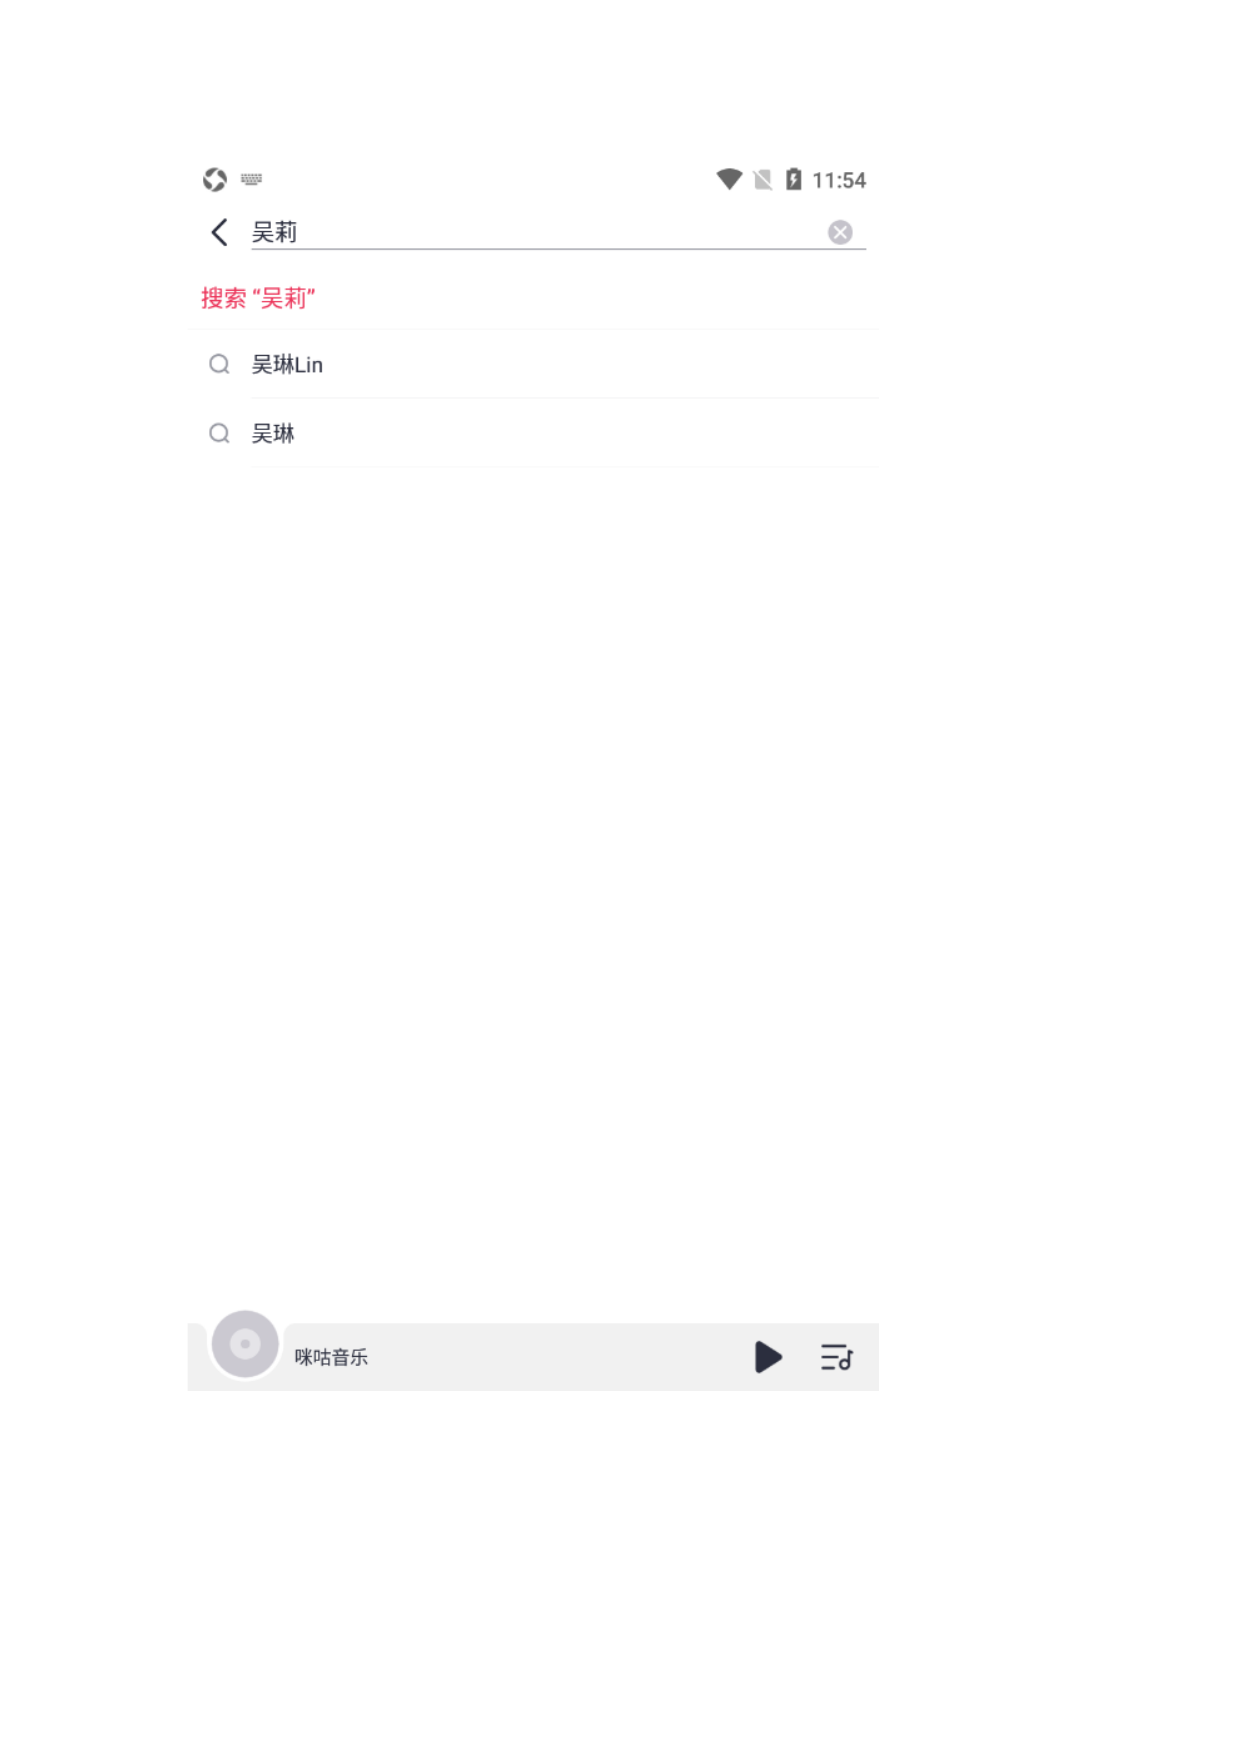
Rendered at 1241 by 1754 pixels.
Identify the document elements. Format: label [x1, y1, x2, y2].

picture [187, 162, 879, 1391]
